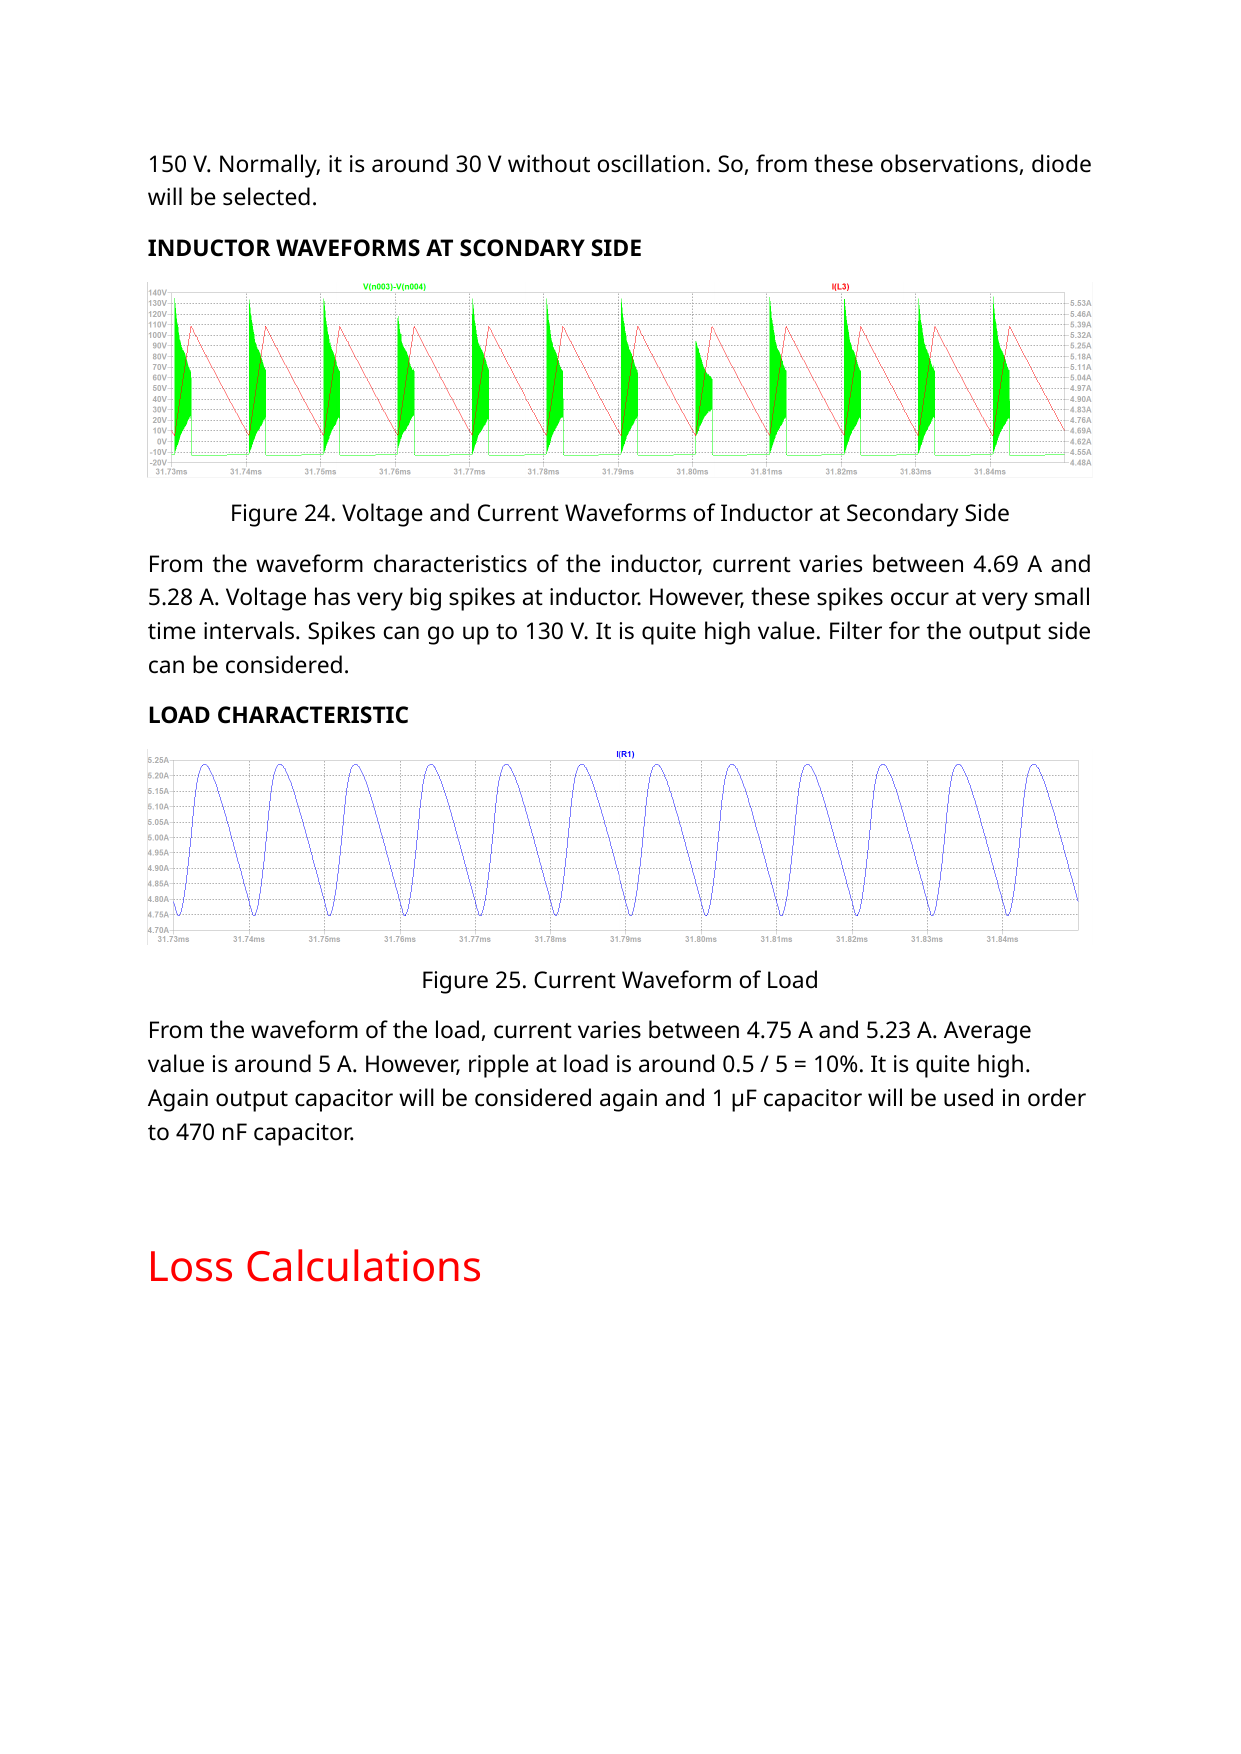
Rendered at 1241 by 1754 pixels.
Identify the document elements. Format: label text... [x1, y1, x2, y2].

text Figure 25. Current Waveform of Load [148, 964, 1093, 995]
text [148, 148, 1093, 213]
text INDUCTOR WAVEFORMS AT SCONDARY SIDE [148, 232, 1093, 263]
text From the waveform characteristics of the inductor, current varies between 4.69 A and 5.28 A. Voltage has very big spikes at inductor. However, these spikes occur at very small time intervals. Spikes can go up to 130 V. It is quite high value. Filter for the output side can be considered. [148, 547, 1093, 680]
subtitle Loss Calculations [148, 1237, 1093, 1294]
picture [147, 282, 1093, 478]
text Figure 24. Voltage and Current Waveforms of Inductor at Secondary Side [148, 497, 1093, 528]
text LOAD CHARACTERISTIC [148, 699, 1093, 730]
text From the waveform of the load, current varies between 4.75 A and 5.23 A. Average value is around 5 A. However, ripple at load is around 0.5 / 5 = 10%. It is quite high. Again output capacitor will be considered again and 1 µF capacitor will be used in order to 470 nF capacitor. [148, 1014, 1093, 1147]
picture [147, 749, 1093, 945]
